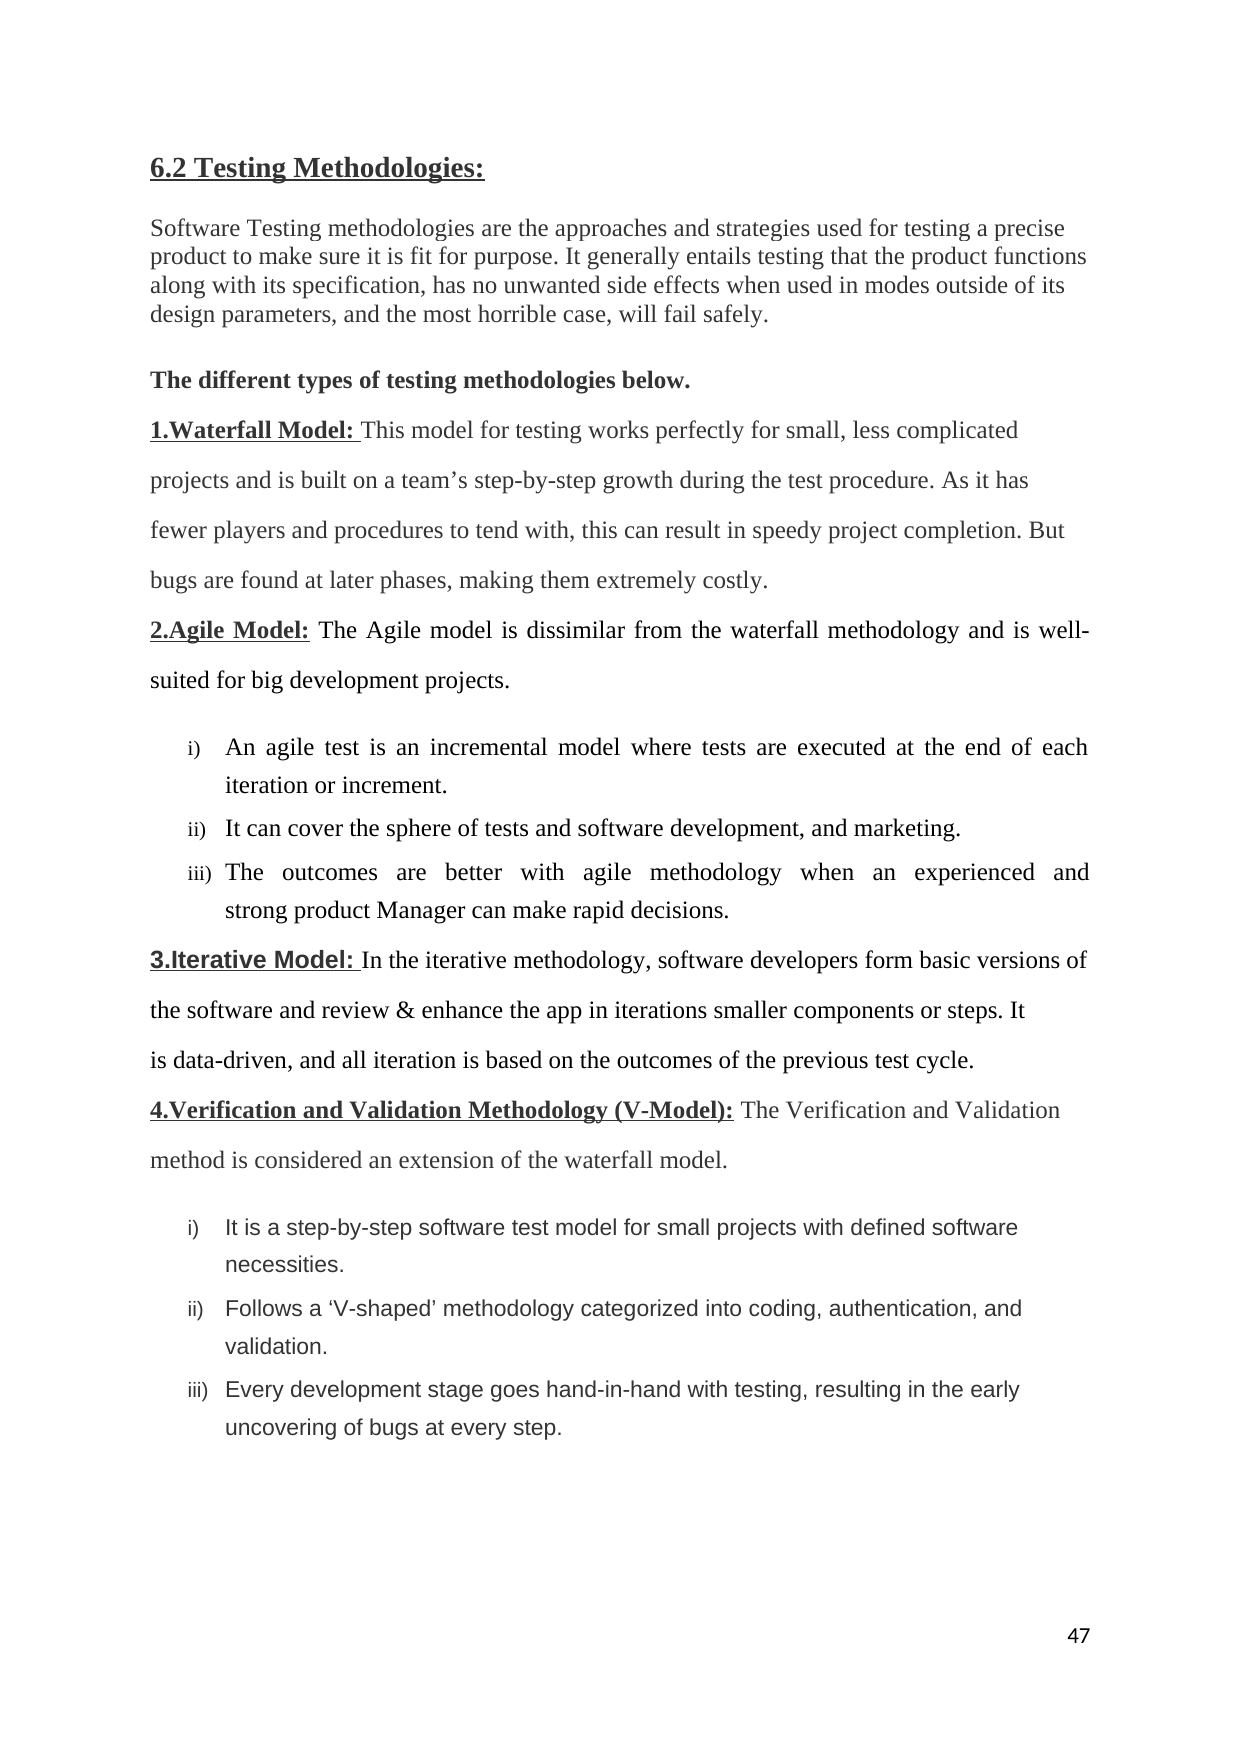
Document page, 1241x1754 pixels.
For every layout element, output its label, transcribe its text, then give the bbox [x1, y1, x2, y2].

list Every development stage goes hand-in-hand with testing, resulting in the early uncovering of bugs at every step. [187, 1365, 1090, 1440]
subtitle 3.Iterative Model: In the iterative methodology, software developers form basic versions of the software and review & enhance the app in iterations smaller components or steps. It is data-driven, and all iteration is based on the outcomes of the previous test cycle. [150, 923, 1090, 1073]
text 6.2 Testing Methodologies: [150, 150, 1090, 183]
list Follows a ‘V-shaped’ methodology categorized into coding, authentication, and validation. [187, 1284, 1090, 1359]
text Software Testing methodologies are the approaches and strategies used for testing a precise product to make sure it is fit for purpose. It generally entails testing that the product functions along with its specification, has no unwanted side effects when used in modes outside of its design parameters, and the most horrible case, will fail safely. [769, 213, 1090, 328]
list It is a step-by-step software test model for small projects with defined software necessities. [187, 1203, 1090, 1278]
text The different types of testing methodologies below. [150, 357, 1090, 394]
list An agile test is an incremental model where tests are executed at the end of each iteration or increment. [187, 723, 1090, 798]
list It can cover the sphere of tests and software development, and marketing. [187, 805, 1090, 842]
subtitle 1.Waterfall Model: This model for testing works perfectly for small, less complicated projects and is built on a team’s step-by-step growth during the test procedure. As it has fewer players and procedures to tend with, this can result in speedy project completion. But bugs are found at later phases, making them extremely costly. [150, 394, 1090, 594]
subtitle 4.Verification and Validation Methodology (V-Model): The Verification and Validation method is considered an extension of the waterfall model. [150, 1073, 1090, 1173]
list The outcomes are better with agile methodology when an experienced and strong product Manager can make rapid decisions. [187, 848, 1090, 923]
subtitle 2.Agile Model: The Agile model is dissimilar from the waterfall methodology and is well-suited for big development projects. [150, 594, 1090, 694]
